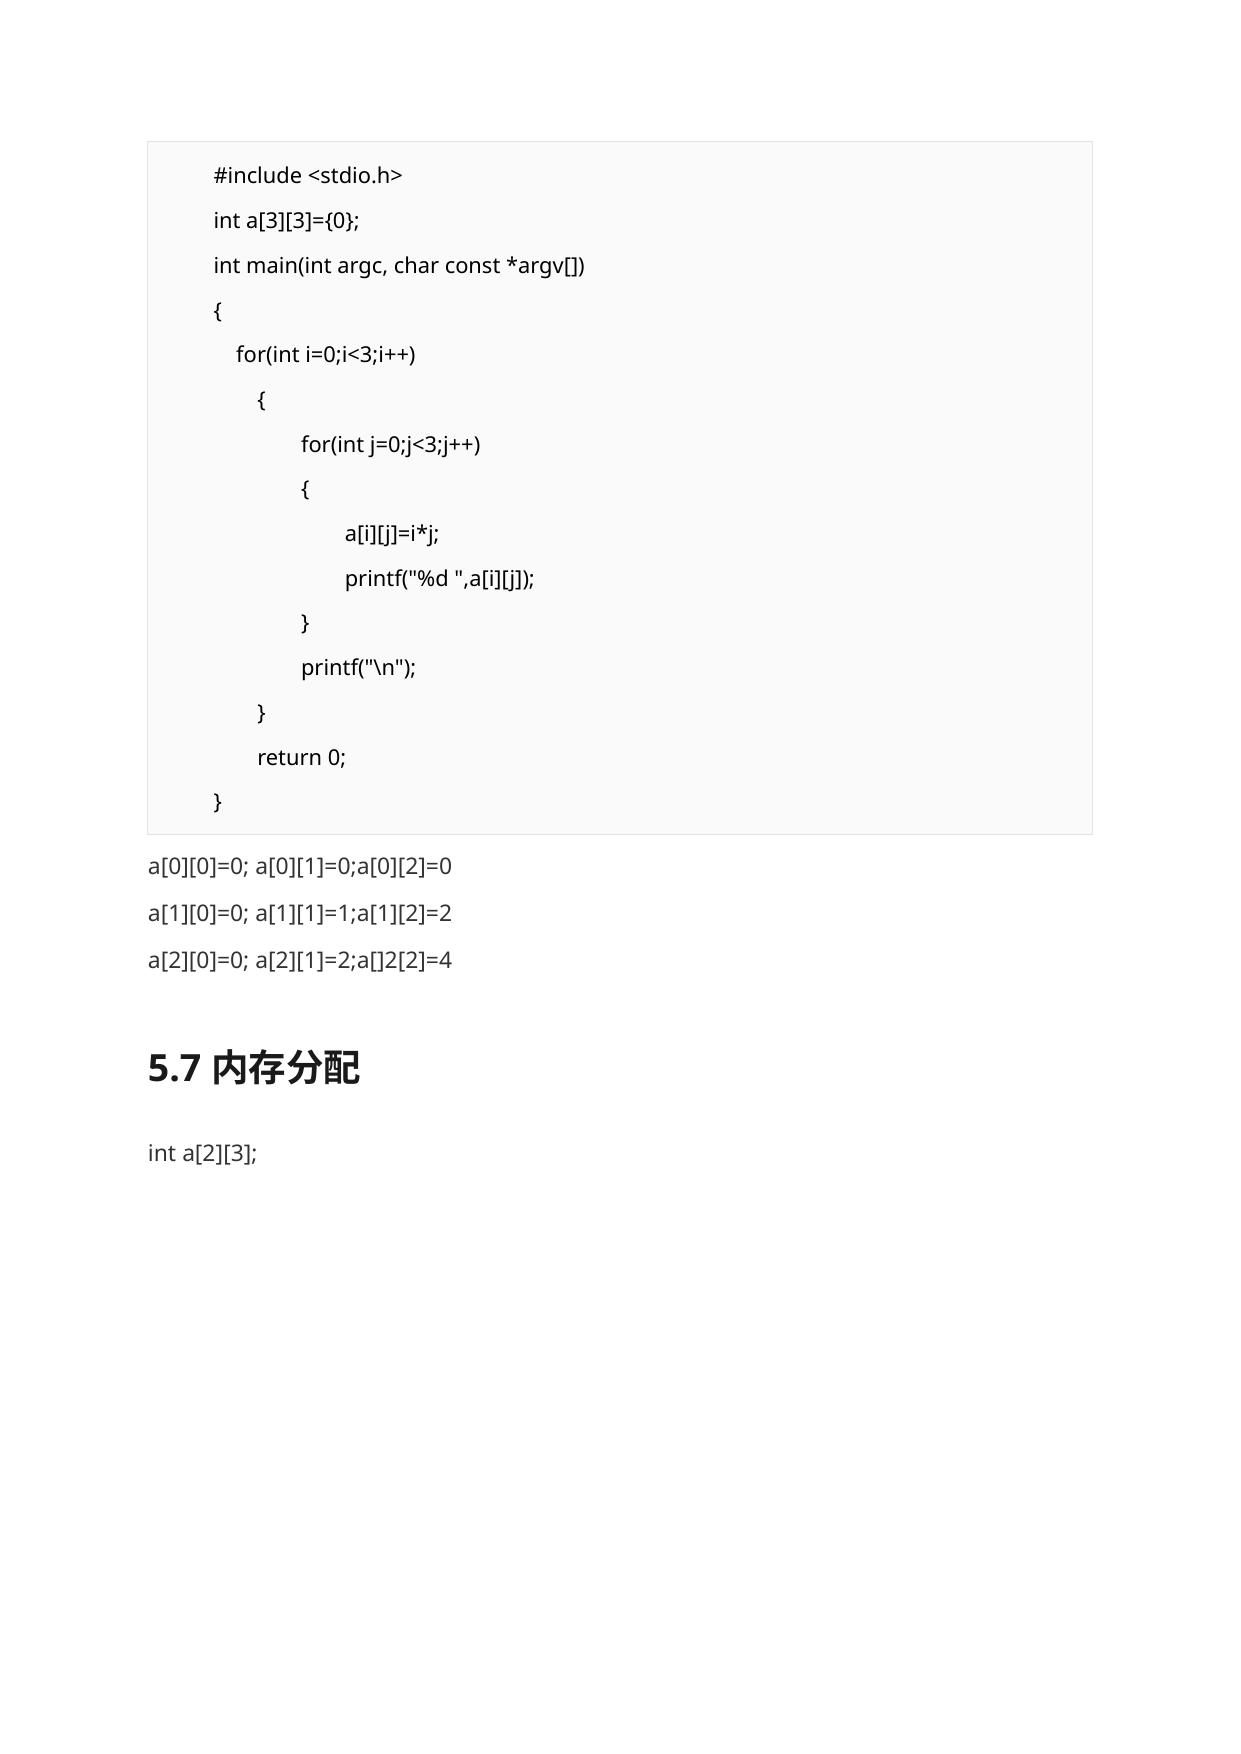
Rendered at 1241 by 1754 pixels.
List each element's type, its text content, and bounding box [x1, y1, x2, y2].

text a[2][0]=0; a[2][1]=2;a[]2[2]=4 [148, 944, 1093, 975]
text a[1][0]=0; a[1][1]=1;a[1][2]=2 [148, 897, 1093, 928]
text a[0][0]=0; a[0][1]=0;a[0][2]=0 [148, 850, 1093, 881]
text int a[2][3]; [148, 1137, 1093, 1168]
subtitle 5.7 内存分配 [148, 1038, 1093, 1092]
